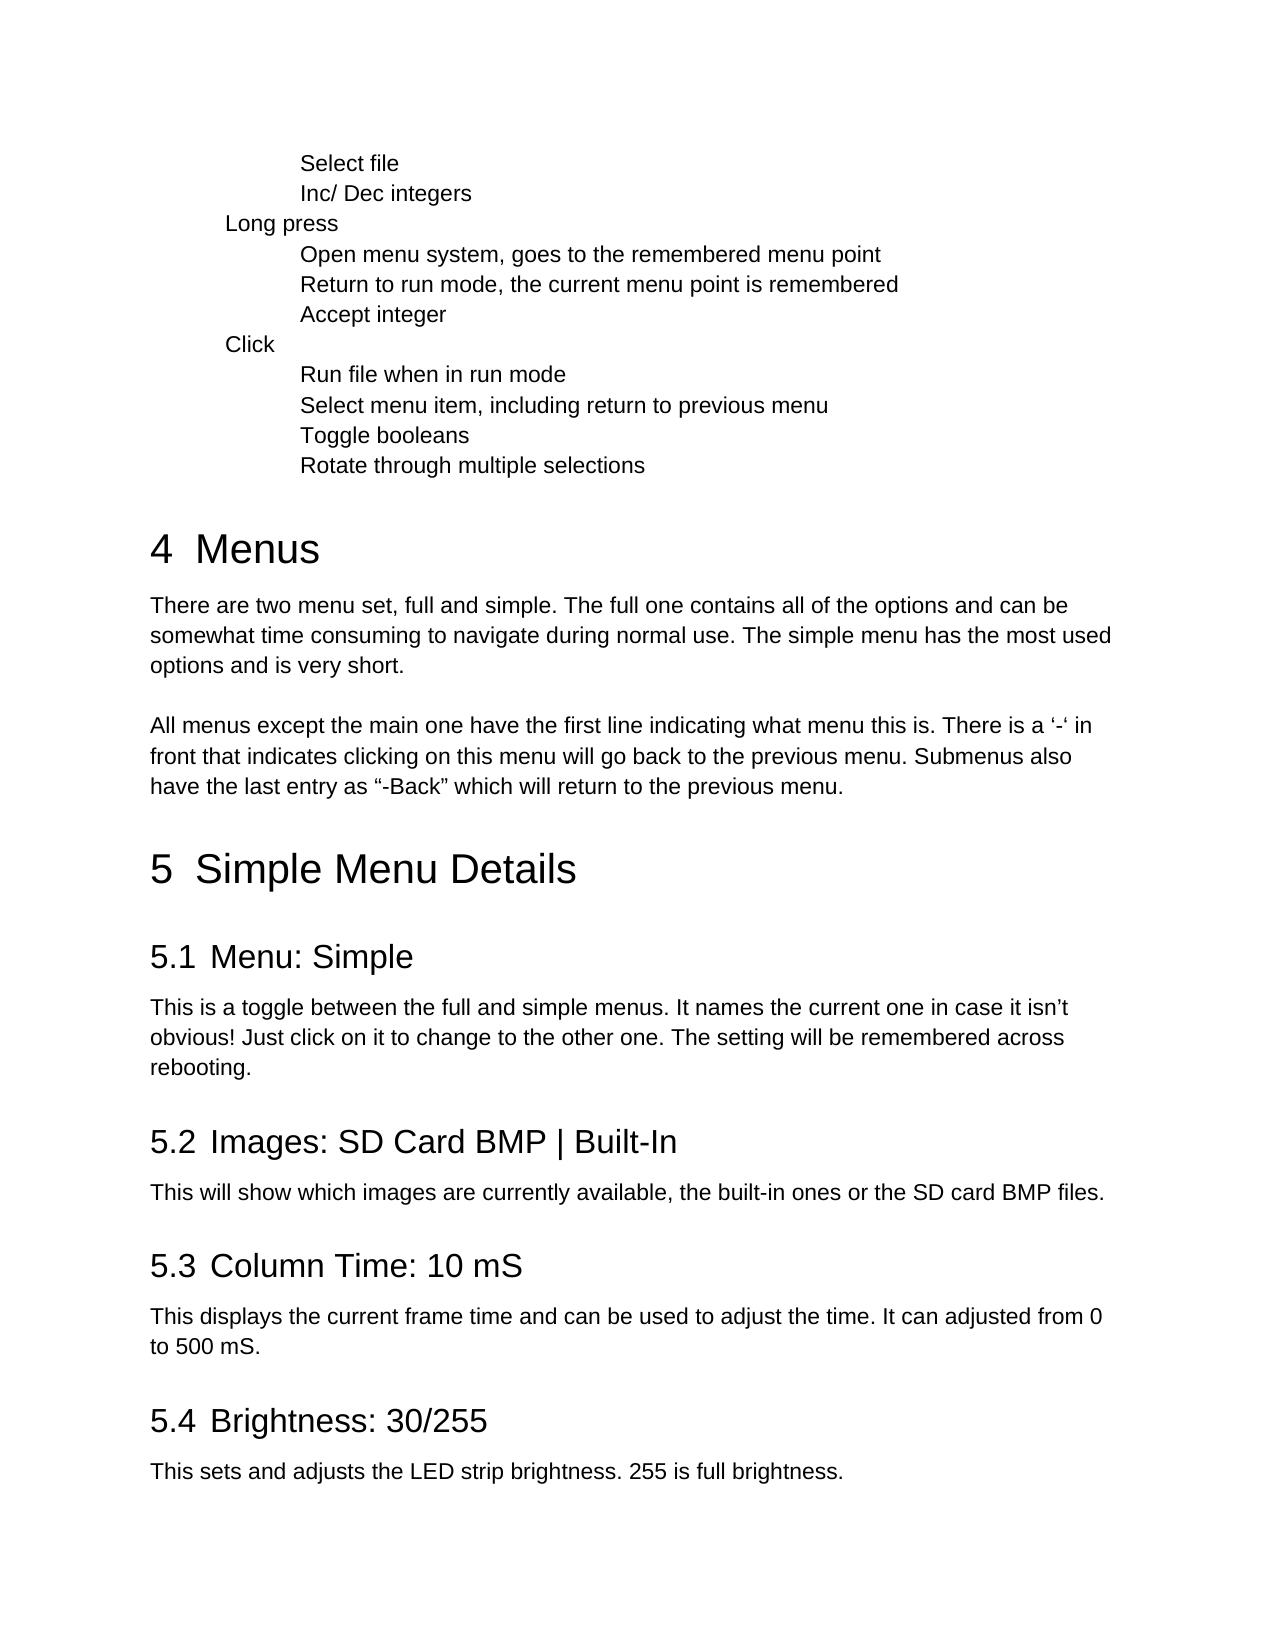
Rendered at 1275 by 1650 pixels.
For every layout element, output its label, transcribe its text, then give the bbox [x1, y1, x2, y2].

text Inc/ Dec integers [300, 180, 1125, 207]
text Long press [225, 210, 1125, 237]
subtitle Images: SD Card BMP | Built-In [150, 1122, 1125, 1161]
text This displays the current frame time and can be used to adjust the time. It can adjusted from 0 to 500 mS. [150, 1303, 1125, 1360]
text Toggle booleans [300, 422, 1125, 448]
text This will show which images are currently available, the built-in ones or the SD card BMP files. [150, 1179, 1125, 1205]
text This is a toggle between the full and simple menus. It names the current one in case it isn’t obvious! Just click on it to change to the other one. The setting will be remembered across rebooting. [150, 994, 1125, 1081]
text There are two menu set, full and simple. The full one contains all of the options and can be somewhat time consuming to navigate during normal use. The simple menu has the most used options and is very short. [150, 592, 1125, 678]
text Click [225, 331, 1125, 358]
text This sets and adjusts the LED strip brightness. 255 is full brightness. [150, 1458, 1125, 1484]
text Open menu system, goes to the remembered menu point [300, 241, 1125, 267]
subtitle Column Time: 10 mS [150, 1246, 1125, 1285]
text Rotate through multiple selections [300, 452, 1125, 478]
subtitle Menus [150, 524, 1125, 572]
text All menus except the main one have the first line indicating what menu this is. There is a ‘-‘ in front that indicates clicking on this menu will go back to the previous menu. Submenus also have the last entry as “-Back” which will return to the previous menu. [150, 712, 1125, 799]
subtitle Simple Menu Details [150, 845, 1125, 893]
subtitle Menu: Simple [150, 937, 1125, 976]
text Run file when in run mode [300, 361, 1125, 388]
text Select menu item, including return to previous menu [300, 392, 1125, 418]
text Accept integer [300, 301, 1125, 327]
text Return to run mode, the current menu point is remembered [300, 271, 1125, 297]
text Select file [300, 150, 1125, 176]
subtitle Brightness: 30/255 [150, 1401, 1125, 1439]
